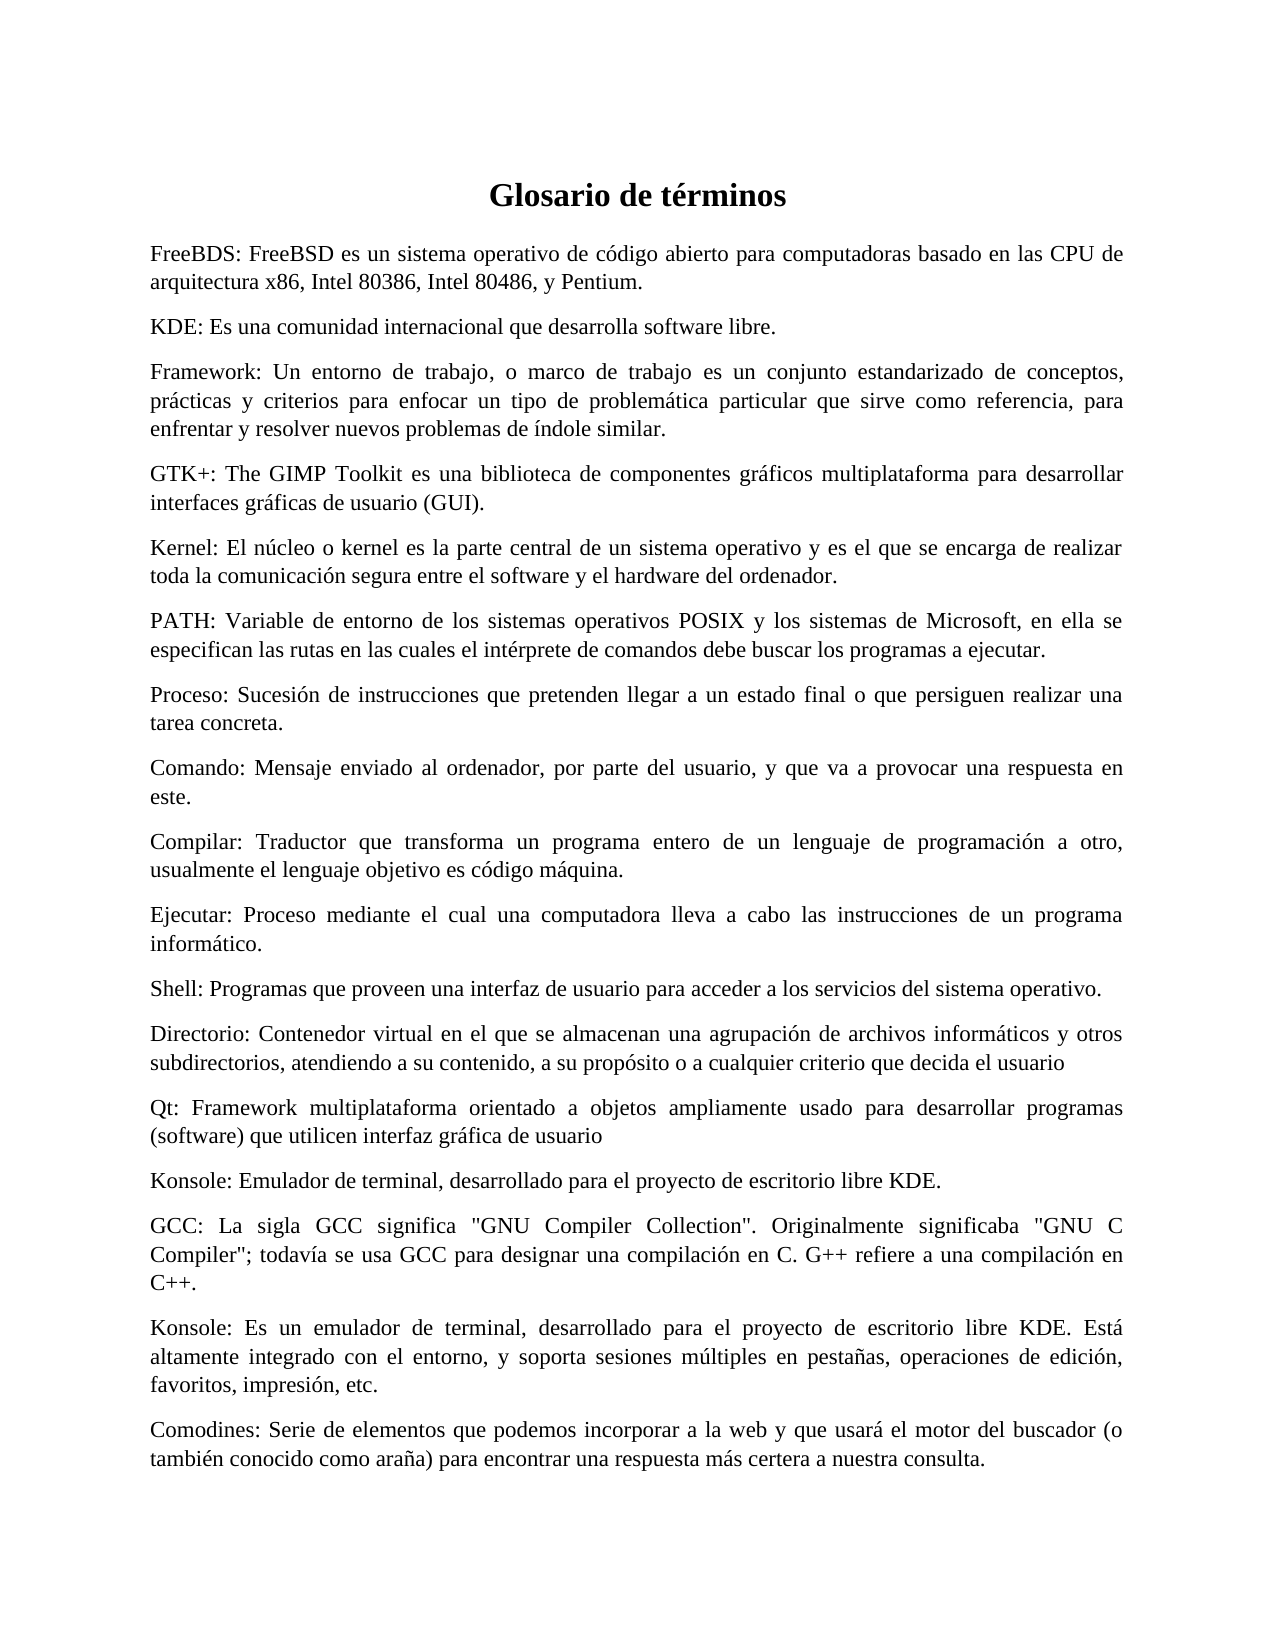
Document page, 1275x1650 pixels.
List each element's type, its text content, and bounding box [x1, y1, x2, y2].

text GTK+: The GIMP Toolkit​​ es una biblioteca de componentes gráficos multiplataforma para desarrollar interfaces gráficas de usuario (GUI). [150, 460, 1125, 515]
text FreeBDS: FreeBSD es un sistema operativo de código abierto para computadoras basado en las CPU de arquitectura x86, Intel 80386, Intel 80486, y Pentium. [150, 240, 1125, 294]
text PATH: Variable de entorno de los sistemas operativos POSIX y los sistemas de Microsoft, en ella se especifican las rutas en las cuales el intérprete de comandos debe buscar los programas a ejecutar. [150, 607, 1125, 662]
text Comodines: Serie de elementos que podemos incorporar a la web y que usará el motor del buscador (o también conocido como araña) para encontrar una respuesta más certera a nuestra consulta. [150, 1416, 1125, 1471]
subtitle Glosario de términos [150, 175, 1125, 213]
text Framework: Un entorno de trabajo​, o marco de trabajo​ es un conjunto estandarizado de conceptos, prácticas y criterios para enfocar un tipo de problemática particular que sirve como referencia, para enfrentar y resolver nuevos problemas de índole similar. [150, 358, 1125, 442]
text Proceso: Sucesión de instrucciones que pretenden llegar a un estado final o que persiguen realizar una tarea concreta. [150, 681, 1125, 736]
text Directorio: Contenedor virtual en el que se almacenan una agrupación de archivos informáticos y otros subdirectorios, atendiendo a su contenido, a su propósito o a cualquier criterio que decida el usuario [150, 1020, 1125, 1075]
text Konsole: Es un emulador de terminal, desarrollado para el proyecto de escritorio libre KDE. Está altamente integrado con el entorno, y soporta sesiones múltiples en pestañas, operaciones de edición, favoritos, impresión, etc. [150, 1314, 1125, 1398]
text GCC: La sigla GCC significa "GNU Compiler Collection". Originalmente significaba "GNU C Compiler"; todavía se usa GCC para designar una compilación en C. G++ refiere a una compilación en C++. [150, 1212, 1125, 1296]
text Compilar: Traductor que transforma un programa entero de un lenguaje de programación a otro, usualmente el lenguaje objetivo es código máquina. [150, 828, 1125, 883]
text KDE: Es una comunidad internacional que desarrolla software libre. [150, 313, 1125, 339]
text Qt: Framework multiplataforma orientado a objetos ampliamente usado para desarrollar programas (software) que utilicen interfaz gráfica de usuario [150, 1094, 1125, 1148]
text Kernel: El núcleo o kernel es la parte central de un sistema operativo y es el que se encarga de realizar toda la comunicación segura entre el software y el hardware del ordenador. [150, 534, 1125, 589]
text Comando: Mensaje enviado al ordenador, por parte del usuario, y que va a provocar una respuesta en este. [150, 754, 1125, 809]
text Ejecutar: Proceso mediante el cual una computadora lleva a cabo las instrucciones de un programa informático. [150, 902, 1125, 956]
text Konsole: Emulador de terminal, desarrollado para el proyecto de escritorio libre KDE. [150, 1167, 1125, 1194]
text Shell: Programas que proveen una interfaz de usuario para acceder a los servicios del sistema operativo. [150, 975, 1125, 1001]
